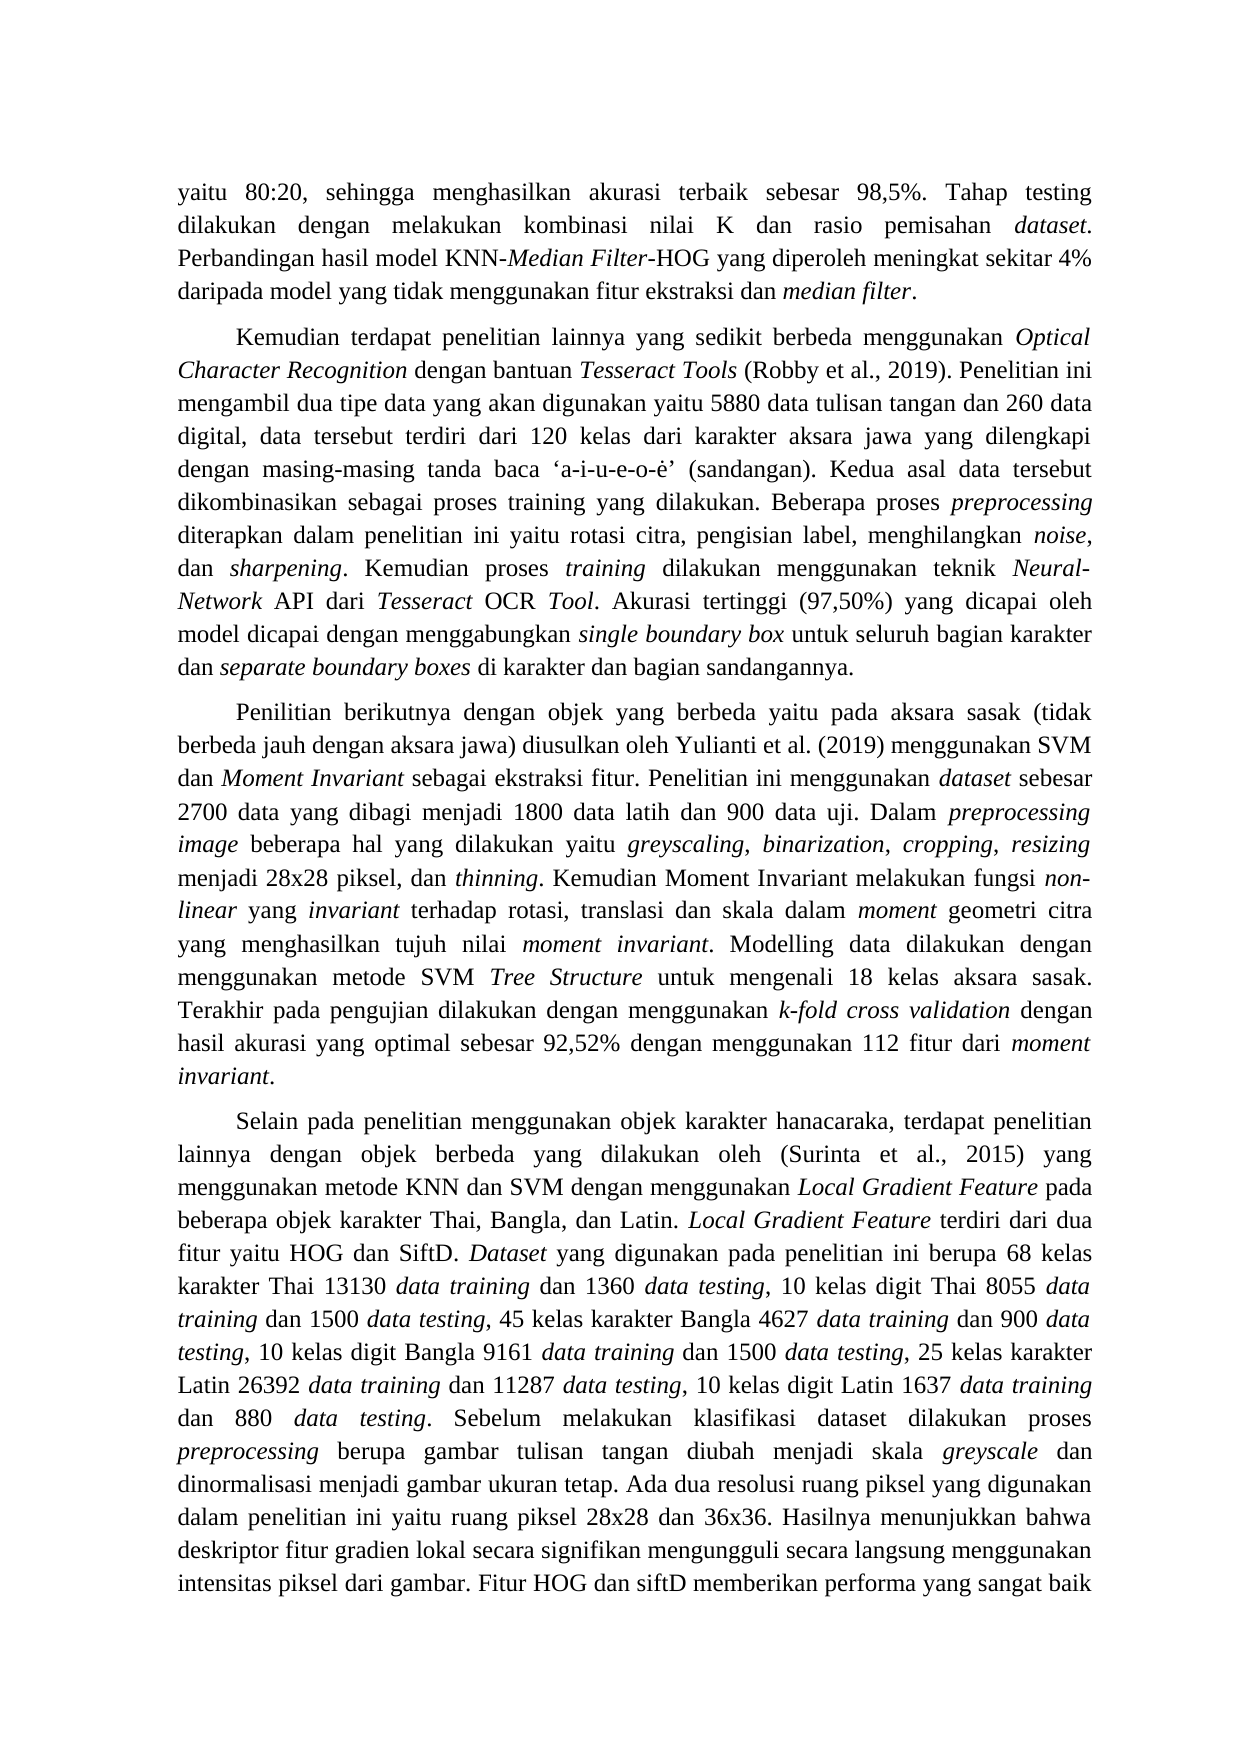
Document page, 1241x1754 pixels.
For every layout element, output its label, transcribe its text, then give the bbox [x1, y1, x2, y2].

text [177, 177, 1092, 305]
text Kemudian terdapat penelitian lainnya yang sedikit berbeda menggunakan Optical Character Recognition dengan bantuan Tesseract Tools (Robby et al., 2019). Penelitian ini mengambil dua tipe data yang akan digunakan yaitu 5880 data tulisan tangan dan 260 data digital, data tersebut terdiri dari 120 kelas dari karakter aksara jawa yang dilengkapi dengan masing-masing tanda baca ‘a-i-u-e-o-ė’ (sandangan). Kedua asal data tersebut dikombinasikan sebagai proses training yang dilakukan. Beberapa proses preprocessing diterapkan dalam penelitian ini yaitu rotasi citra, pengisian label, menghilangkan noise, dan sharpening. Kemudian proses training dilakukan menggunakan teknik Neural-Network API dari Tesseract OCR Tool. Akurasi tertinggi (97,50%) yang dicapai oleh model dicapai dengan menggabungkan single boundary box untuk seluruh bagian karakter dan separate boundary boxes di karakter dan bagian sandangannya. [177, 322, 1092, 681]
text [177, 1106, 1092, 1597]
text Penilitian berikutnya dengan objek yang berbeda yaitu pada aksara sasak (tidak berbeda jauh dengan aksara jawa) diusulkan oleh Yulianti et al. (2019) menggunakan SVM dan Moment Invariant sebagai ekstraksi fitur. Penelitian ini menggunakan dataset sebesar 2700 data yang dibagi menjadi 1800 data latih dan 900 data uji. Dalam preprocessing image beberapa hal yang dilakukan yaitu greyscaling, binarization, cropping, resizing menjadi 28x28 piksel, dan thinning. Kemudian Moment Invariant melakukan fungsi non-linear yang invariant terhadap rotasi, translasi dan skala dalam moment geometri citra yang menghasilkan tujuh nilai moment invariant. Modelling data dilakukan dengan menggunakan metode SVM Tree Structure untuk mengenali 18 kelas aksara sasak. Terakhir pada pengujian dilakukan dengan menggunakan k-fold cross validation dengan hasil akurasi yang optimal sebesar 92,52% dengan menggunakan 112 fitur dari moment invariant. [177, 697, 1092, 1089]
